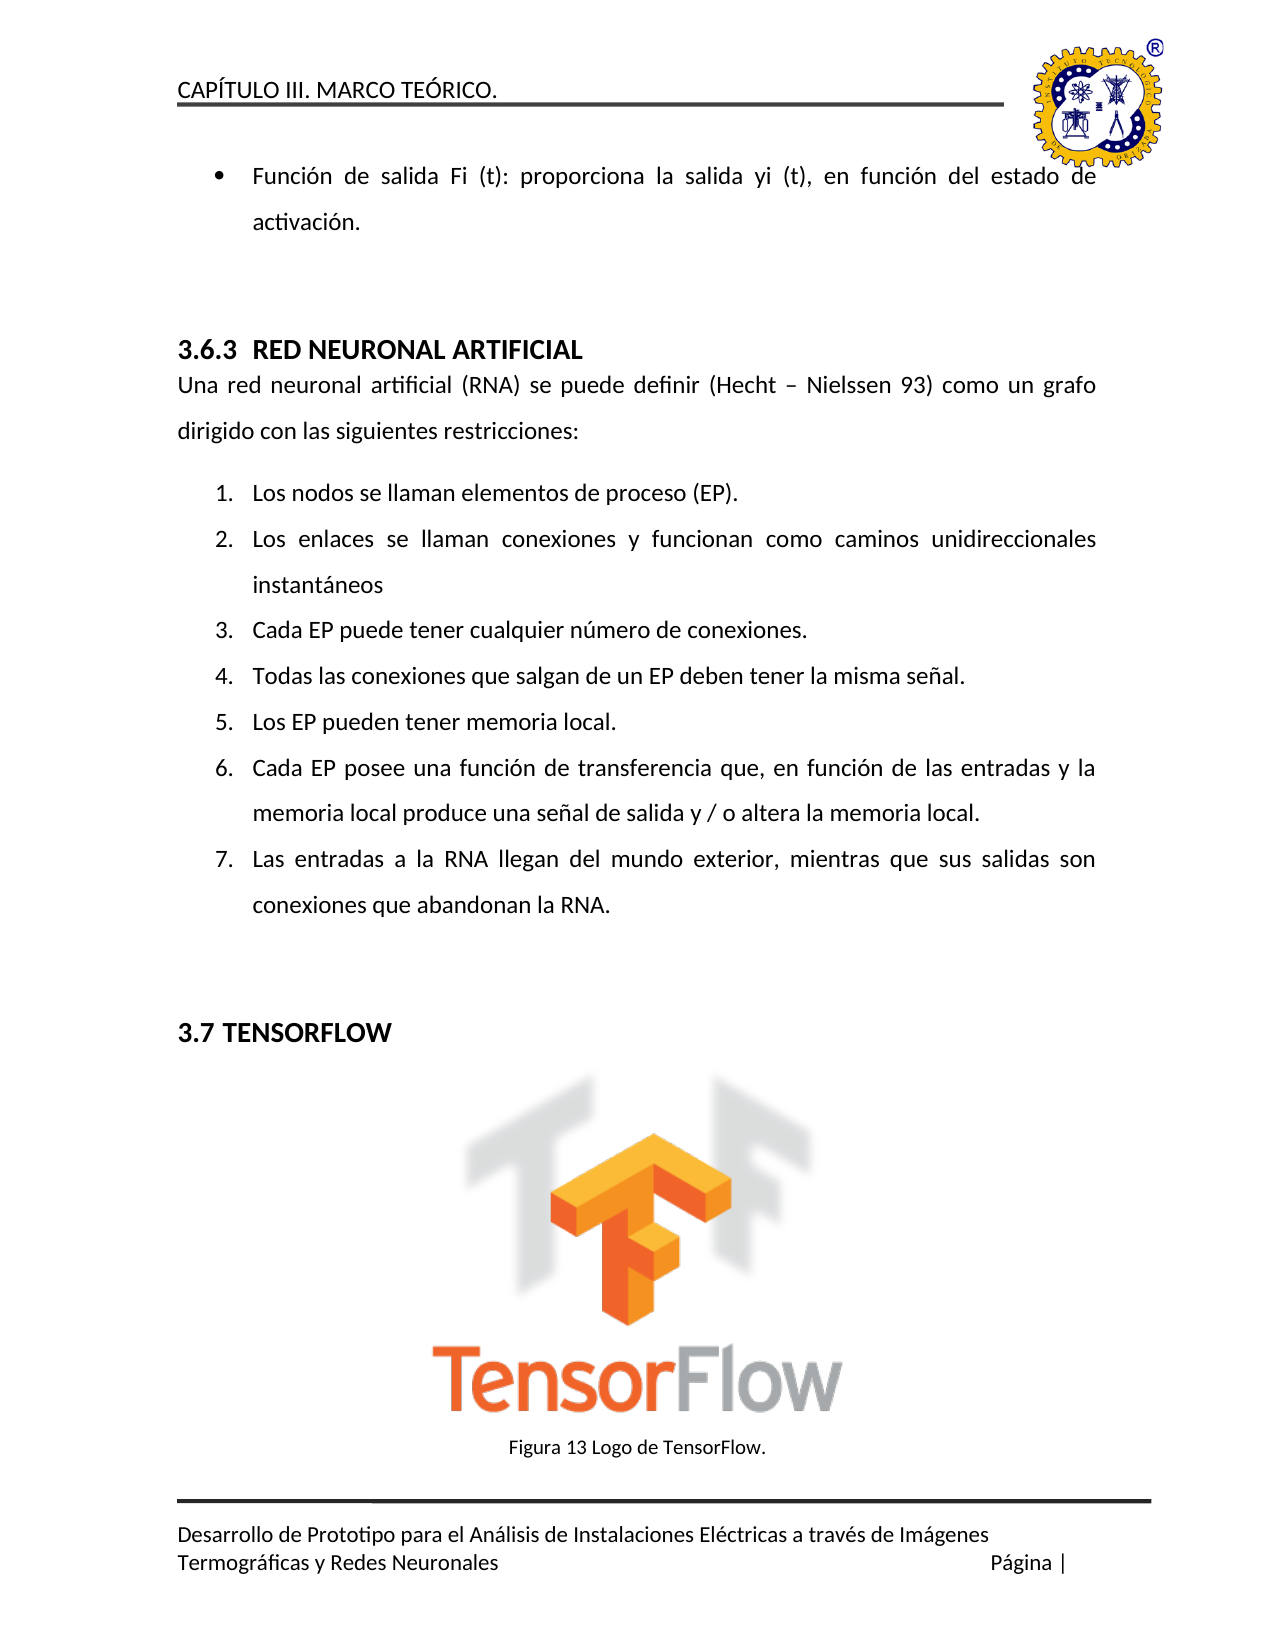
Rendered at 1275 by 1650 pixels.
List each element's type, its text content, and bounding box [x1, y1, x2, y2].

subtitle RED NEURONAL ARTIFICIAL [177, 331, 1098, 366]
list Los nodos se llaman elementos de proceso (EP). [215, 477, 1098, 508]
list Cada EP posee una función de transferencia que, en función de las entradas y la memoria local produce una señal de salida y / o altera la memoria local. [215, 752, 1098, 828]
picture [430, 1067, 845, 1416]
list Todas las conexiones que salgan de un EP deben tener la misma señal. [215, 660, 1098, 691]
list Cada EP puede tener cualquier número de conexiones. [215, 614, 1098, 645]
list Los enlaces se llaman conexiones y funcionan como caminos unidireccionales instantáneos [215, 523, 1098, 599]
list Función de salida Fi (t): proporciona la salida yi (t), en función del estado de activación. [215, 160, 1098, 237]
subtitle TENSORFLOW [177, 1014, 1098, 1049]
text Una red neuronal artificial (RNA) se puede definir (Hecht – Nielssen 93) como un grafo dirigido con las siguientes restricciones: [177, 369, 1098, 446]
list Los EP pueden tener memoria local. [215, 706, 1098, 737]
text Figura 13 Logo de TensorFlow. [177, 1434, 1098, 1460]
list Las entradas a la RNA llegan del mundo exterior, mientras que sus salidas son conexiones que abandonan la RNA. [215, 843, 1098, 919]
picture [1032, 34, 1164, 169]
